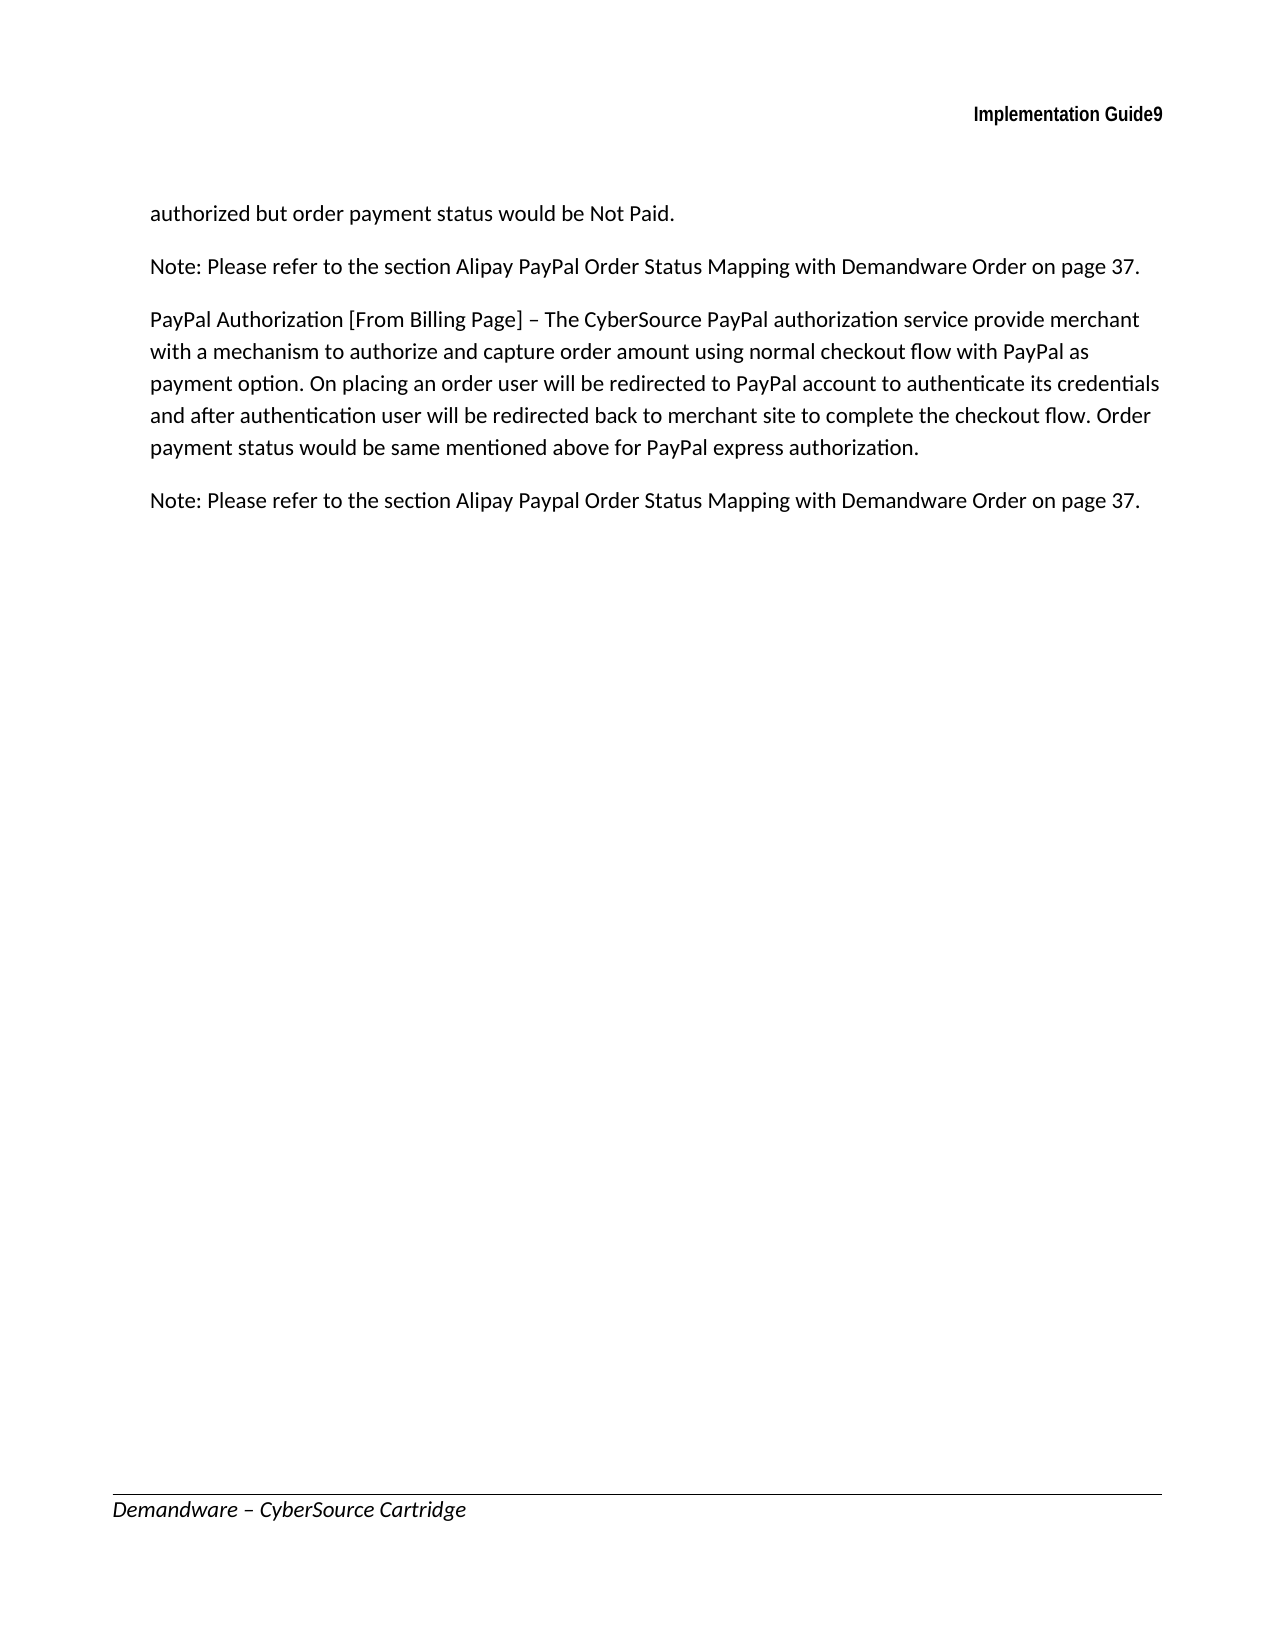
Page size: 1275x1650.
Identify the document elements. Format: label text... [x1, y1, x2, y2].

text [150, 199, 1162, 227]
text PayPal Authorization [From Billing Page] – The CyberSource PayPal authorization service provide merchant with a mechanism to authorize and capture order amount using normal checkout flow with PayPal as payment option. On placing an order user will be redirected to PayPal account to authenticate its credentials and after authentication user will be redirected back to merchant site to complete the checkout flow. Order payment status would be same mentioned above for PayPal express authorization. [150, 305, 1162, 462]
text Note: Please refer to the section Alipay PayPal Order Status Mapping with Demandware Order on page 37. [150, 252, 1162, 280]
text Note: Please refer to the section Alipay Paypal Order Status Mapping with Demandware Order on page 37. [150, 487, 1162, 514]
